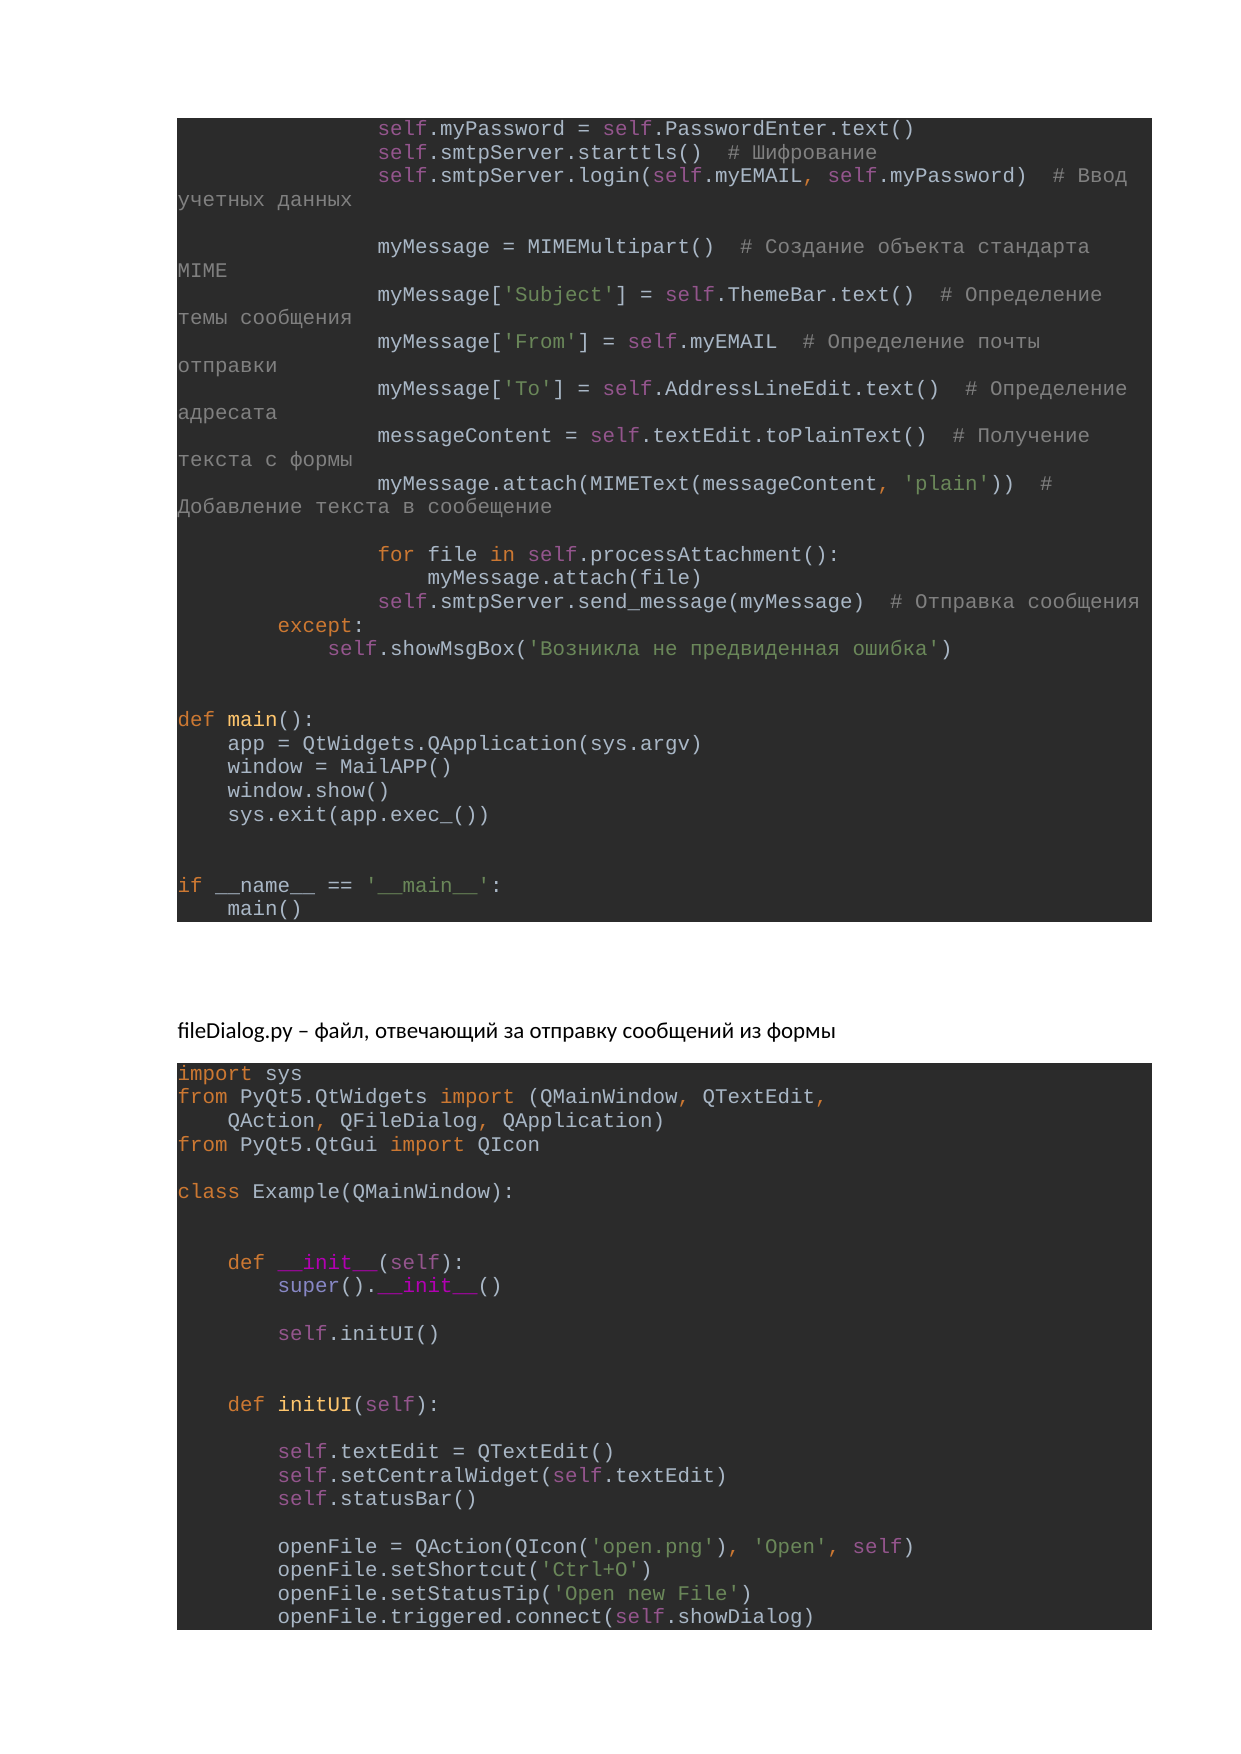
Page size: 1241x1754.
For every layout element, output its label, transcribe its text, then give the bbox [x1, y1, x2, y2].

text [177, 118, 1152, 922]
text fileDialog.py – файл, отвечающий за отправку сообщений из формы [177, 1016, 1152, 1044]
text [177, 1063, 1152, 1630]
